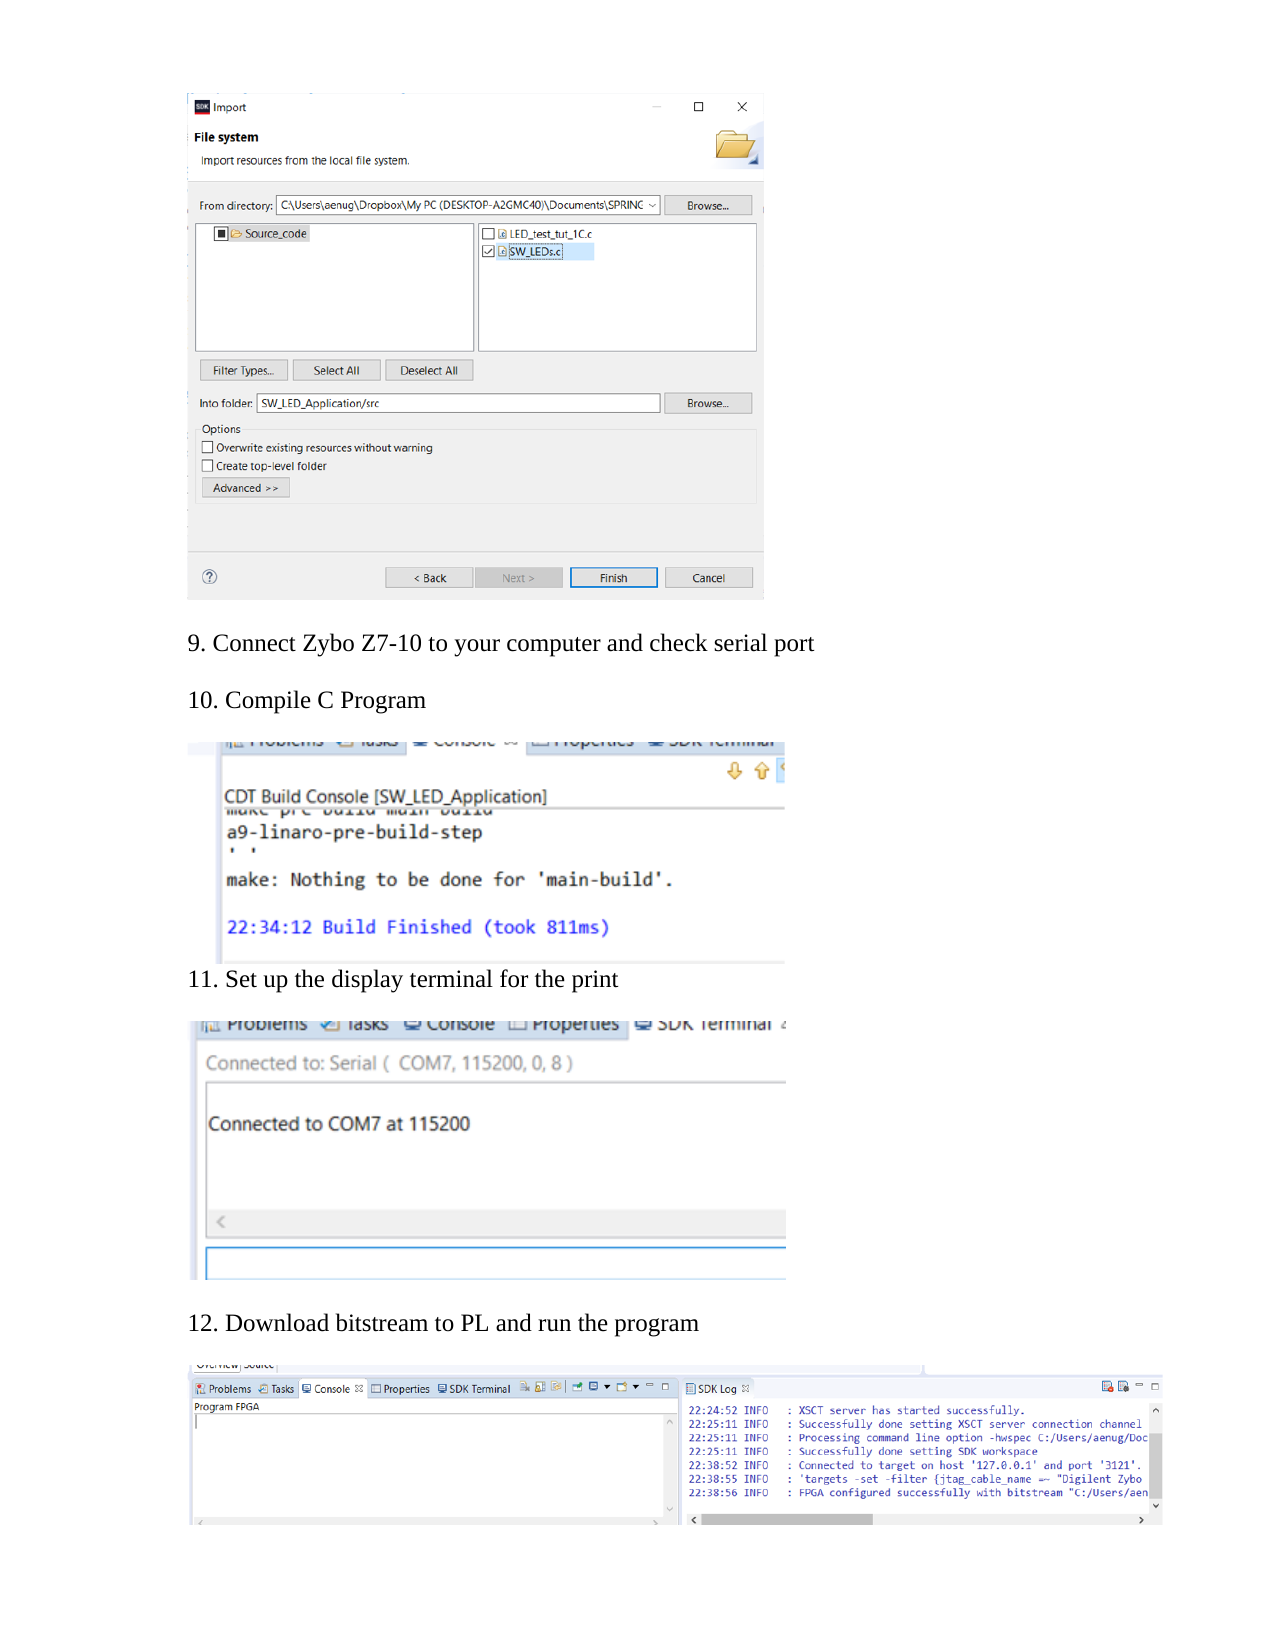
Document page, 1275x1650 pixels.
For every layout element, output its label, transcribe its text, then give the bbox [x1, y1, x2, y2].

text 12. Download bitstream to PL and run the program [187, 1308, 1097, 1337]
text 9. Connect Zybo Z7-10 to your computer and check serial port [187, 628, 1097, 657]
picture [187, 742, 785, 964]
text 10. Compile C Program [187, 685, 1097, 714]
text 11. Set up the display terminal for the print [187, 964, 1097, 993]
picture [187, 93, 764, 600]
picture [187, 1365, 1163, 1525]
picture [187, 1021, 786, 1280]
